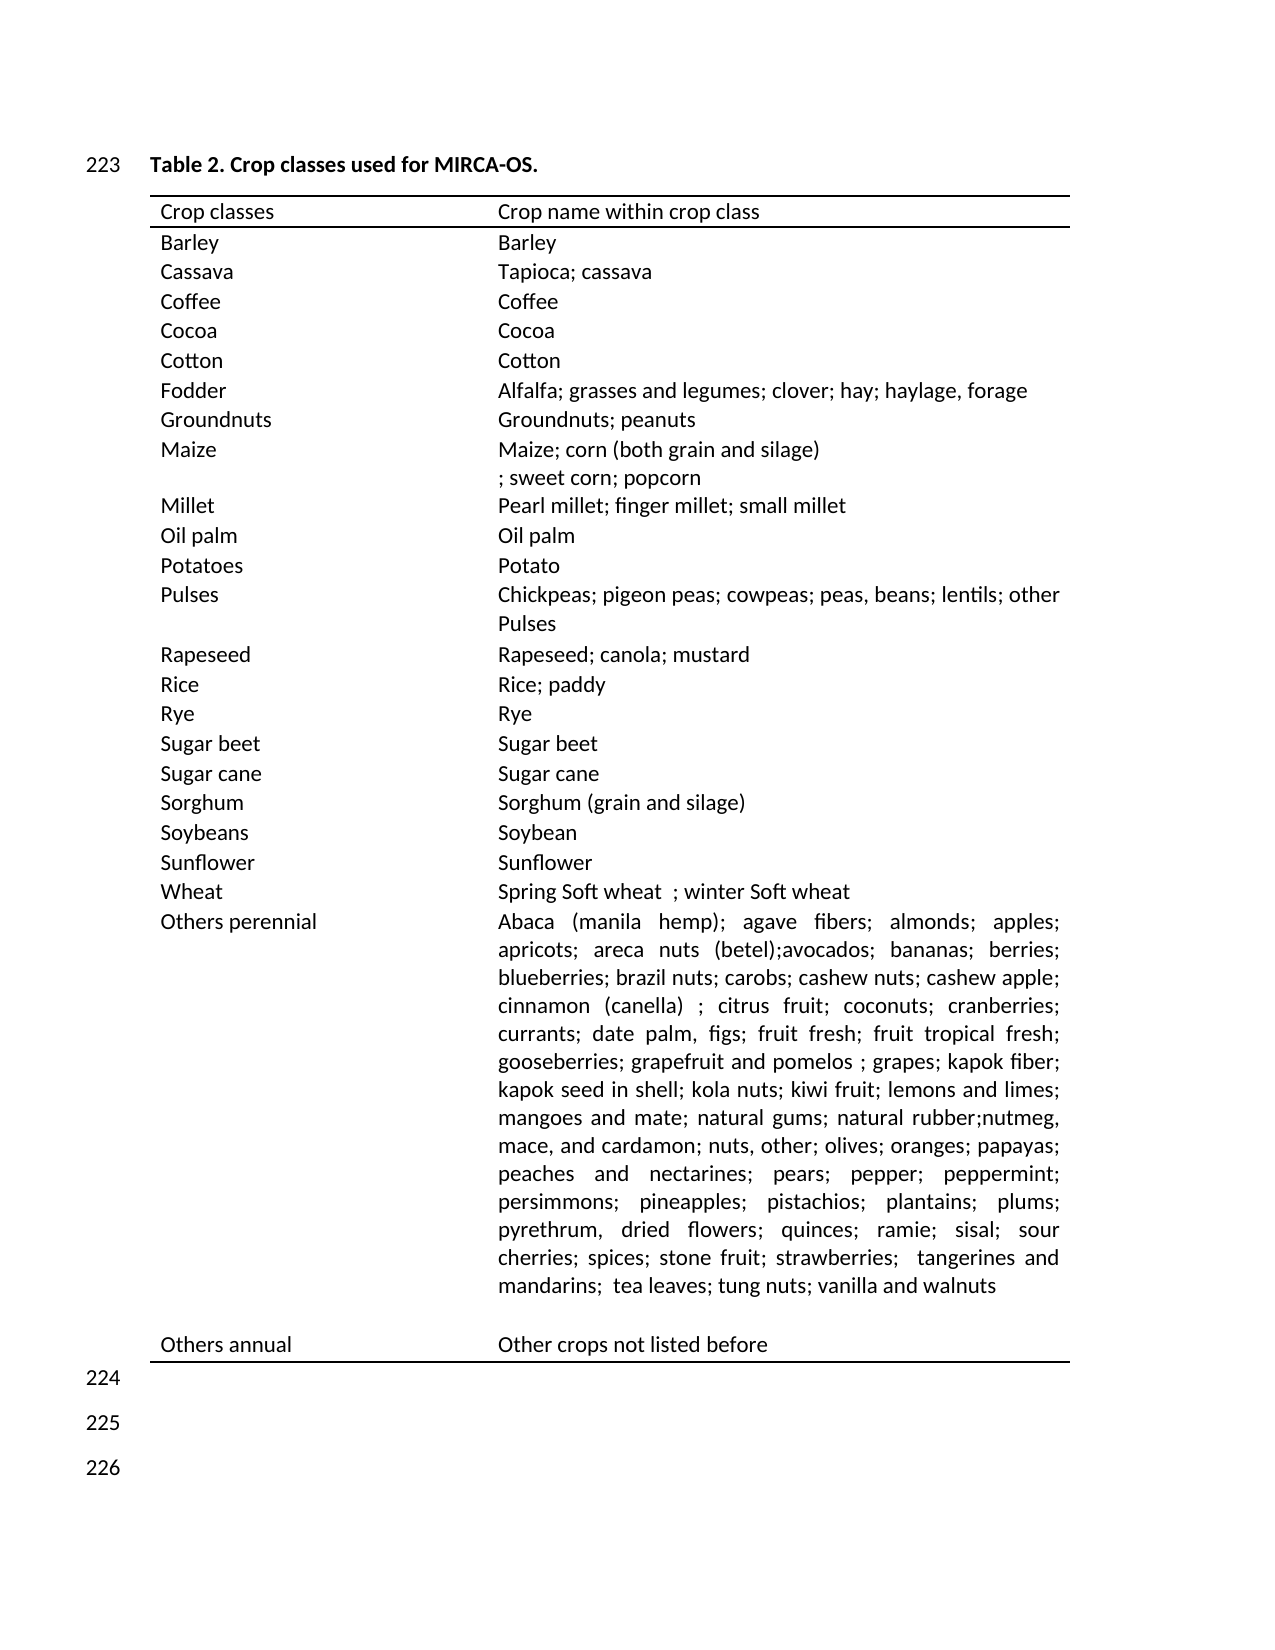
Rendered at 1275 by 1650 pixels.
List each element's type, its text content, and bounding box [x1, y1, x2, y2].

table_cell Cotton [488, 346, 1070, 376]
table_cell Wheat [150, 878, 487, 907]
table_cell Groundnuts [150, 406, 487, 435]
table_cell Spring Soft wheat ; winter Soft wheat [488, 878, 1070, 907]
table_cell Sunflower [150, 848, 487, 877]
table_cell Rye [488, 699, 1070, 729]
table_cell Potato [488, 551, 1070, 581]
table_cell Sunflower [488, 848, 1070, 877]
table_cell Oil palm [488, 521, 1070, 551]
text Table 2. Crop classes used for MIRCA-OS. [150, 150, 1125, 178]
table_cell Maize [150, 435, 487, 492]
table_cell Soybean [488, 818, 1070, 848]
table_cell Maize; corn (both grain and silage) ; sweet corn; popcorn [488, 435, 1070, 492]
table_cell Rye [150, 699, 487, 729]
table_cell Others annual [150, 1330, 487, 1361]
table_cell Pulses [150, 581, 487, 640]
table_cell Others perennial [150, 907, 487, 1330]
table_cell Potatoes [150, 551, 487, 581]
table_cell Sorghum (grain and silage) [488, 789, 1070, 818]
table_cell Oil palm [150, 521, 487, 551]
table_cell Barley [150, 228, 487, 257]
table_cell Groundnuts; peanuts [488, 406, 1070, 435]
table_cell Pearl millet; finger millet; small millet [488, 492, 1070, 521]
table_cell Barley [488, 228, 1070, 257]
table_cell Coffee [488, 287, 1070, 317]
table_cell Sorghum [150, 789, 487, 818]
table_header Crop classes [150, 197, 487, 226]
table_cell Cocoa [488, 317, 1070, 346]
table_cell Sugar cane [150, 759, 487, 788]
table_cell Chickpeas; pigeon peas; cowpeas; peas, beans; lentils; other Pulses [488, 581, 1070, 640]
table_cell Cotton [150, 346, 487, 376]
table_cell Other crops not listed before [488, 1330, 1070, 1361]
table_cell Sugar cane [488, 759, 1070, 788]
table_cell Cassava [150, 257, 487, 287]
table_cell Abaca (manila hemp); agave fibers; almonds; apples; apricots; areca nuts (betel);avocados; bananas; berries; blueberries; brazil nuts; carobs; cashew nuts; cashew apple; cinnamon (canella) ; citrus fruit; coconuts; cranberries; currants; date palm, figs; fruit fresh; fruit tropical fresh; gooseberries; grapefruit and pomelos ; grapes; kapok fiber; kapok seed in shell; kola nuts; kiwi fruit; lemons and limes; mangoes and mate; natural gums; natural rubber;nutmeg, mace, and cardamon; nuts, other; olives; oranges; papayas; peaches and nectarines; pears; pepper; peppermint; persimmons; pineapples; pistachios; plantains; plums; pyrethrum, dried flowers; quinces; ramie; sisal; sour cherries; spices; stone fruit; strawberries; tangerines and mandarins; tea leaves; tung nuts; vanilla and walnuts [488, 907, 1070, 1330]
table_cell Rapeseed [150, 640, 487, 670]
table_cell Cocoa [150, 317, 487, 346]
table_cell Coffee [150, 287, 487, 317]
table_cell Sugar beet [488, 729, 1070, 759]
table_cell Tapioca; cassava [488, 257, 1070, 287]
table_cell Rice [150, 670, 487, 699]
table_cell Alfalfa; grasses and legumes; clover; hay; haylage, forage [488, 376, 1070, 406]
table_cell Soybeans [150, 818, 487, 848]
table_cell Sugar beet [150, 729, 487, 759]
table_cell Rapeseed; canola; mustard [488, 640, 1070, 670]
table_cell Rice; paddy [488, 670, 1070, 699]
table_cell Millet [150, 492, 487, 521]
table_header Crop name within crop class [488, 197, 1070, 226]
table_cell Fodder [150, 376, 487, 406]
